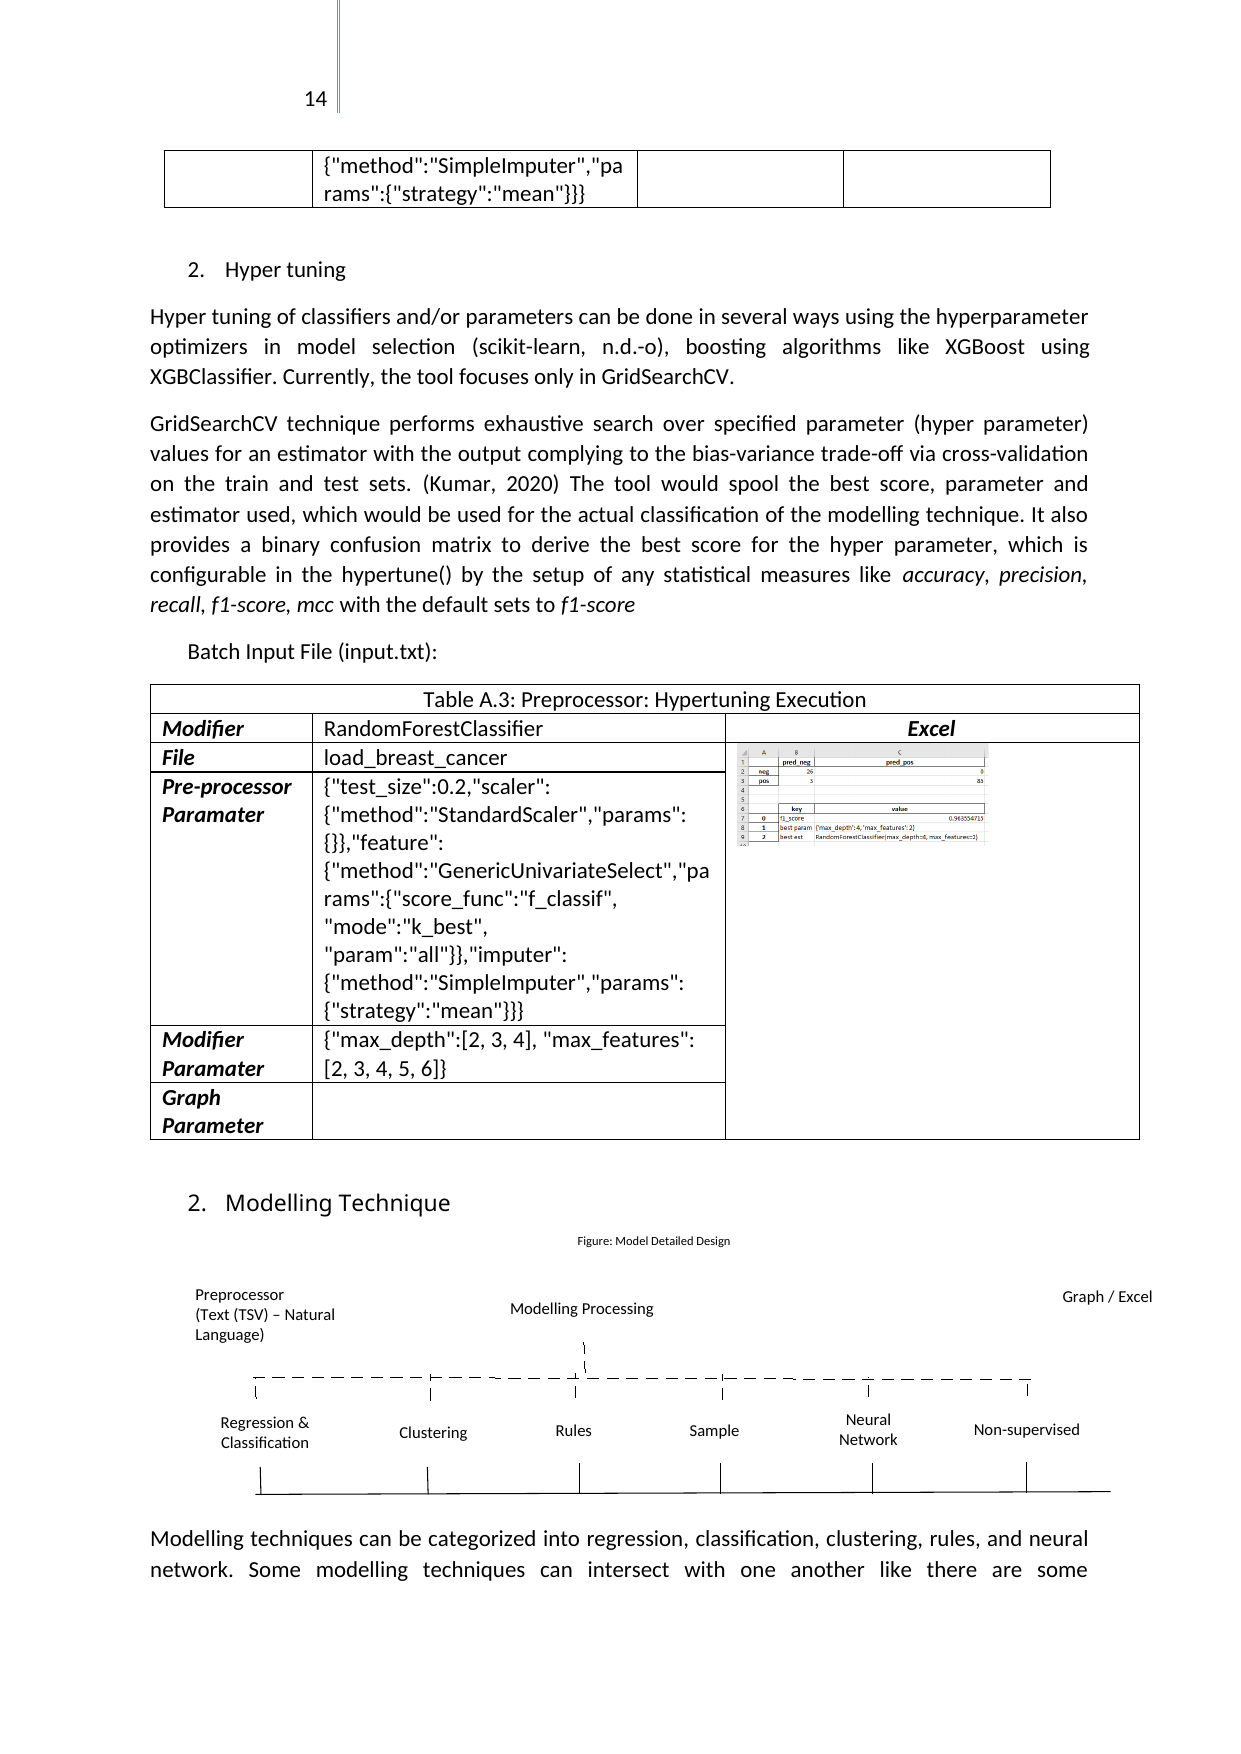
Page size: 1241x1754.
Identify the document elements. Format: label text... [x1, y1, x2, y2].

table_cell {"test_size":0.2,"scaler":{"method":"StandardScaler","params":{}},"feature":{"method":"GenericUnivariateSelect","params":{"score_func":"f_classif", "mode":"k_best", "param":"all"}},"imputer":{"method":"SimpleImputer","params":{"strategy":"mean"}}} [313, 773, 725, 1024]
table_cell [165, 151, 312, 207]
table_cell RandomForestClassifier [313, 714, 725, 742]
table_cell Excel [726, 714, 1139, 742]
table_cell Graph Parameter [151, 1083, 312, 1139]
table_cell Modifier [151, 714, 312, 742]
list Hyper tuning [187, 255, 1090, 283]
table_cell [726, 743, 1139, 1139]
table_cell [313, 151, 637, 207]
table_cell Pre-processor Paramater [151, 773, 312, 1024]
table_header Table A.3: Preprocessor: Hypertuning Execution [151, 685, 1139, 713]
text Hyper tuning of classifiers and/or parameters can be done in several ways using the hyperparameter optimizers in model selection (scikit-learn, n.d.-o), boosting algorithms like XGBoost using XGBClassifier. Currently, the tool focuses only in GridSearchCV. [150, 302, 1090, 390]
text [150, 1524, 1090, 1583]
table_cell [313, 1083, 725, 1139]
table_cell Modifier Paramater [151, 1026, 312, 1082]
picture [737, 743, 989, 846]
subtitle Modelling Technique [187, 1187, 1090, 1218]
table_cell File [151, 743, 312, 771]
table_cell {"max_depth":[2, 3, 4], "max_features":[2, 3, 4, 5, 6]} [313, 1026, 725, 1082]
table_cell load_breast_cancer [313, 743, 725, 771]
text GridSearchCV technique performs exhaustive search over specified parameter (hyper parameter) values for an estimator with the output complying to the bias-variance trade-off via cross-validation on the train and test sets. (Kumar, 2020) The tool would spool the best score, parameter and estimator used, which would be used for the actual classification of the modelling technique. It also provides a binary confusion matrix to derive the best score for the hyper parameter, which is configurable in the hypertune() by the setup of any statistical measures like accuracy, precision, recall, f1-score, mcc with the default sets to f1-score [150, 409, 1090, 618]
text Batch Input File (input.txt): [187, 637, 1090, 665]
